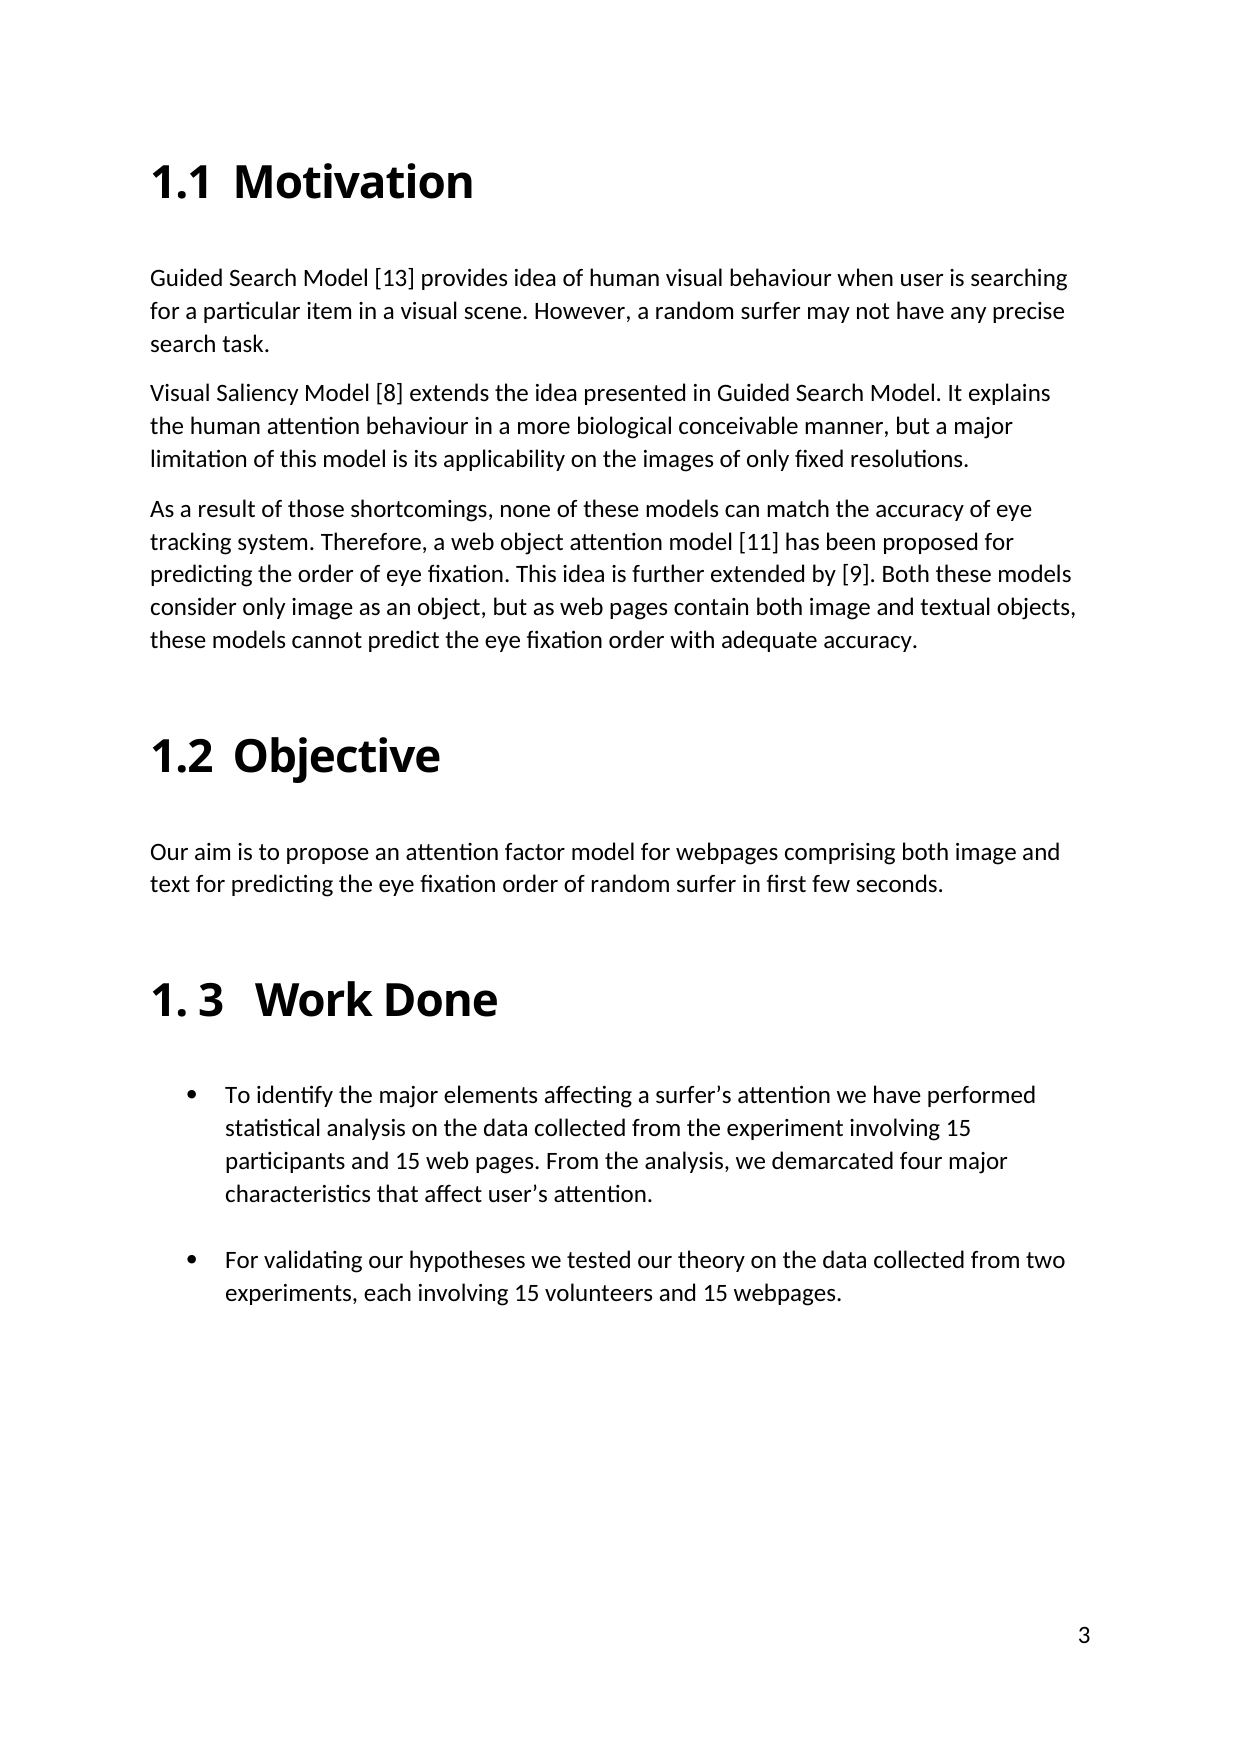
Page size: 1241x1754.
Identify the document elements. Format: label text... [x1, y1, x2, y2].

text Visual Saliency Model [8] extends the idea presented in Guided Search Model. It explains the human attention behaviour in a more biological conceivable manner, but a major limitation of this model is its applicability on the images of only fixed resolutions. [150, 377, 1090, 474]
text Our aim is to propose an attention factor model for webpages comprising both image and text for predicting the eye fixation order of random surfer in first few seconds. [150, 836, 1090, 899]
list For validating our hypotheses we tested our theory on the data collected from two experiments, each involving 15 volunteers and 15 webpages. [187, 1244, 1090, 1308]
title 1. 3 Work Done [150, 968, 1090, 1030]
text As a result of those shortcomings, none of these models can match the accuracy of eye tracking system. Therefore, a web object attention model [11] has been proposed for predicting the order of eye fixation. This idea is further extended by [9]. Both these models consider only image as an object, but as web pages contain both image and textual objects, these models cannot predict the eye fixation order with adequate accuracy. [150, 493, 1090, 655]
text Guided Search Model [13] provides idea of human visual behaviour when user is searching for a particular item in a visual scene. However, a random surfer may not have any precise search task. [150, 262, 1090, 358]
list To identify the major elements affecting a surfer’s attention we have performed statistical analysis on the data collected from the experiment involving 15 participants and 15 web pages. From the analysis, we demarcated four major characteristics that affect user’s attention. [187, 1080, 1090, 1209]
title Motivation [150, 150, 1090, 212]
title Objective [150, 724, 1090, 786]
